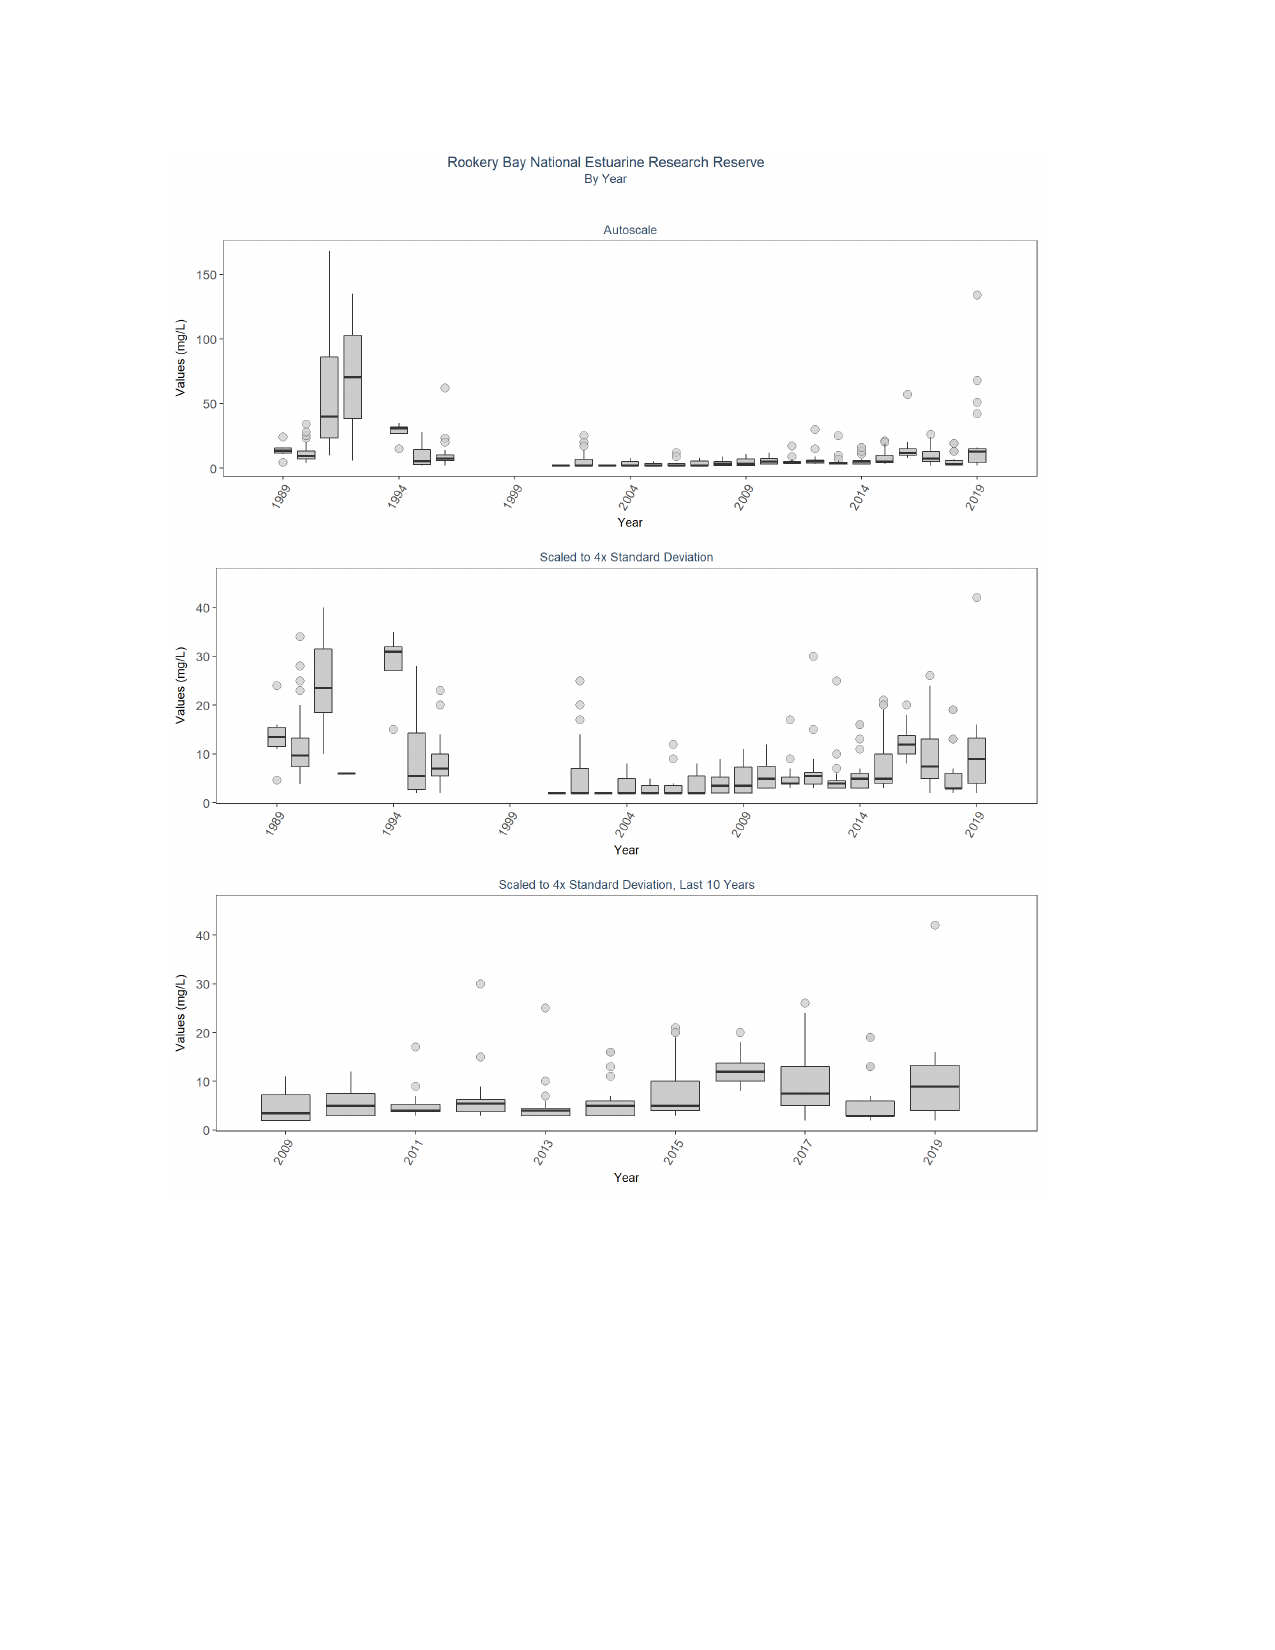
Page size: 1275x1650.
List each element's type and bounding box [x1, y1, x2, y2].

picture [168, 150, 1044, 1200]
